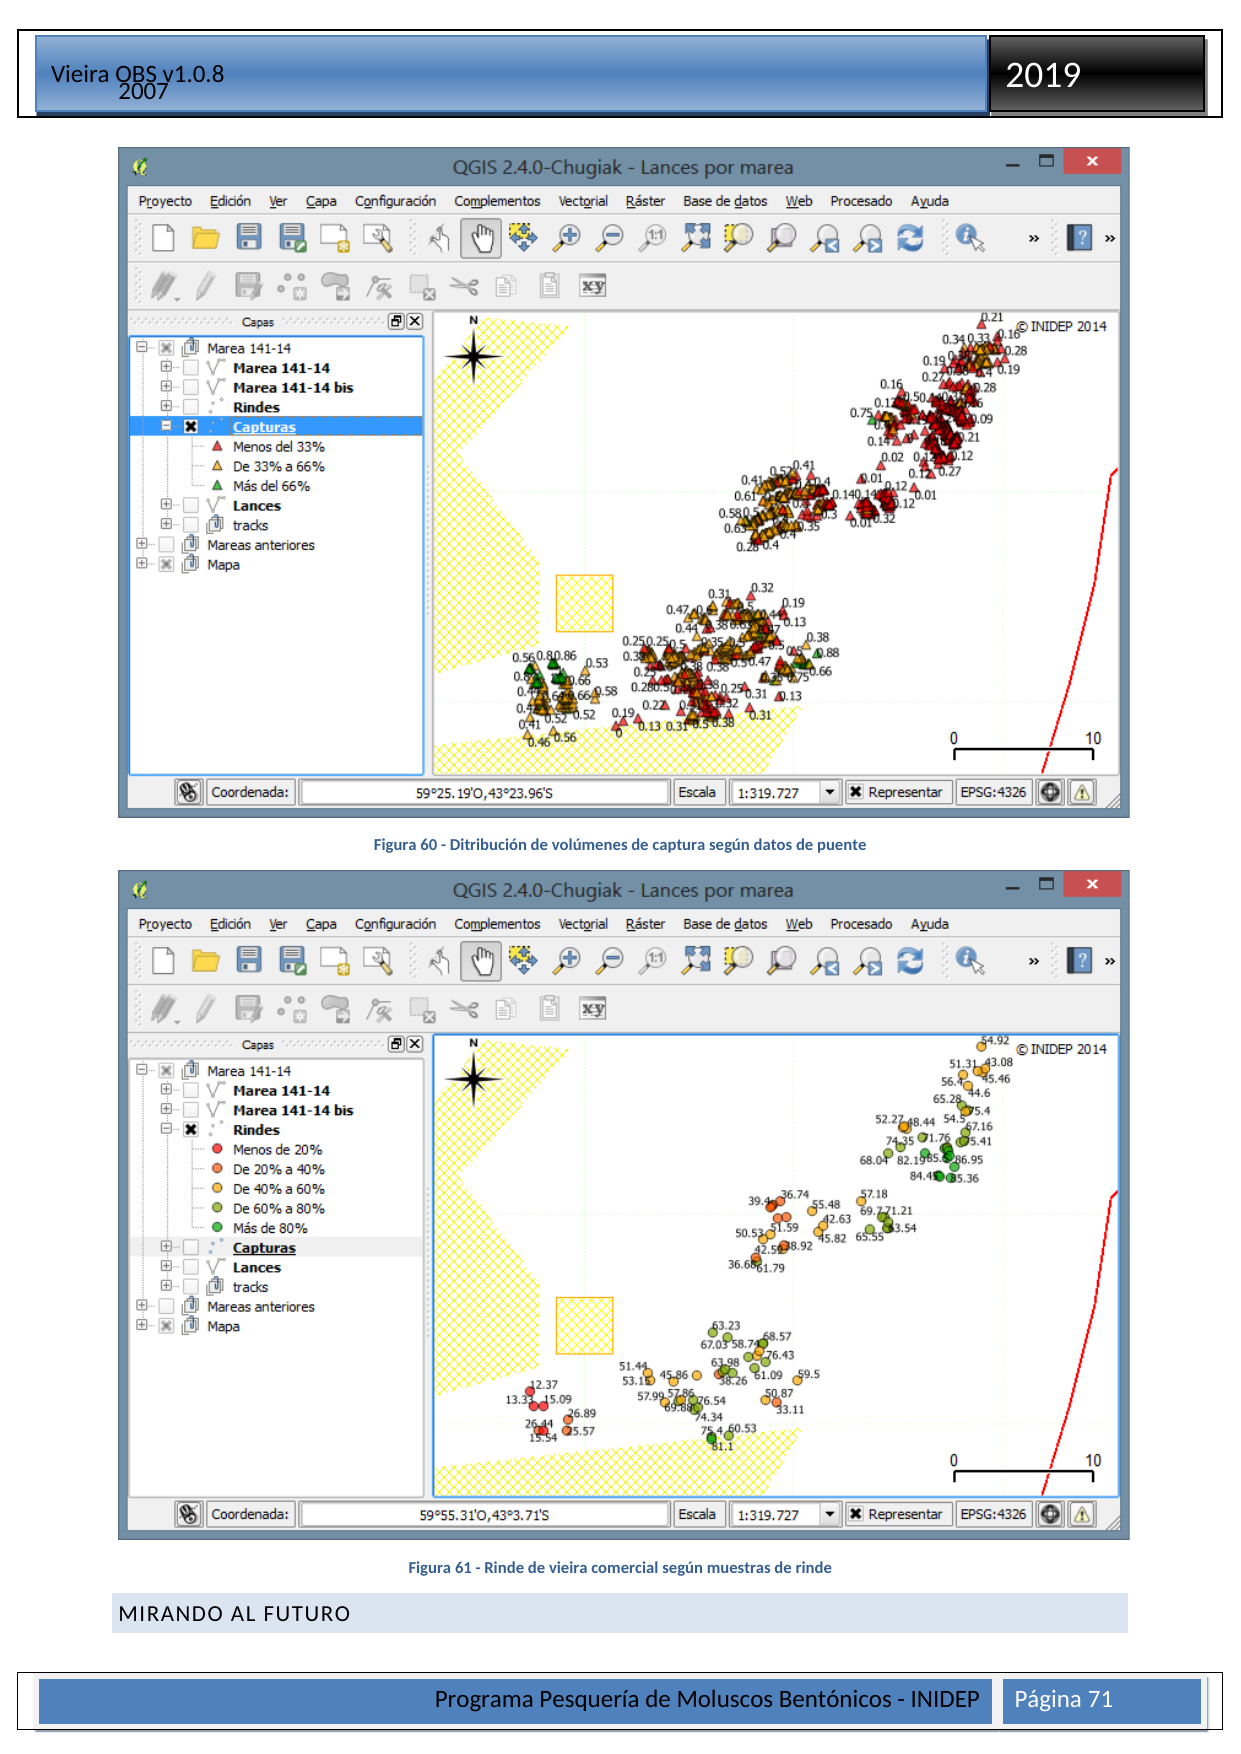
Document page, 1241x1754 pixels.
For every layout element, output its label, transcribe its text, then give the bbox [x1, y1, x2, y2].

text Figura 61 - Rinde de vieira comercial según muestras de rinde [118, 1557, 1122, 1577]
picture [118, 870, 1130, 1540]
picture [118, 147, 1130, 818]
text Figura 60 - Ditribución de volúmenes de captura según datos de puente [118, 834, 1122, 855]
subtitle Mirando al futuro [118, 1599, 1122, 1627]
